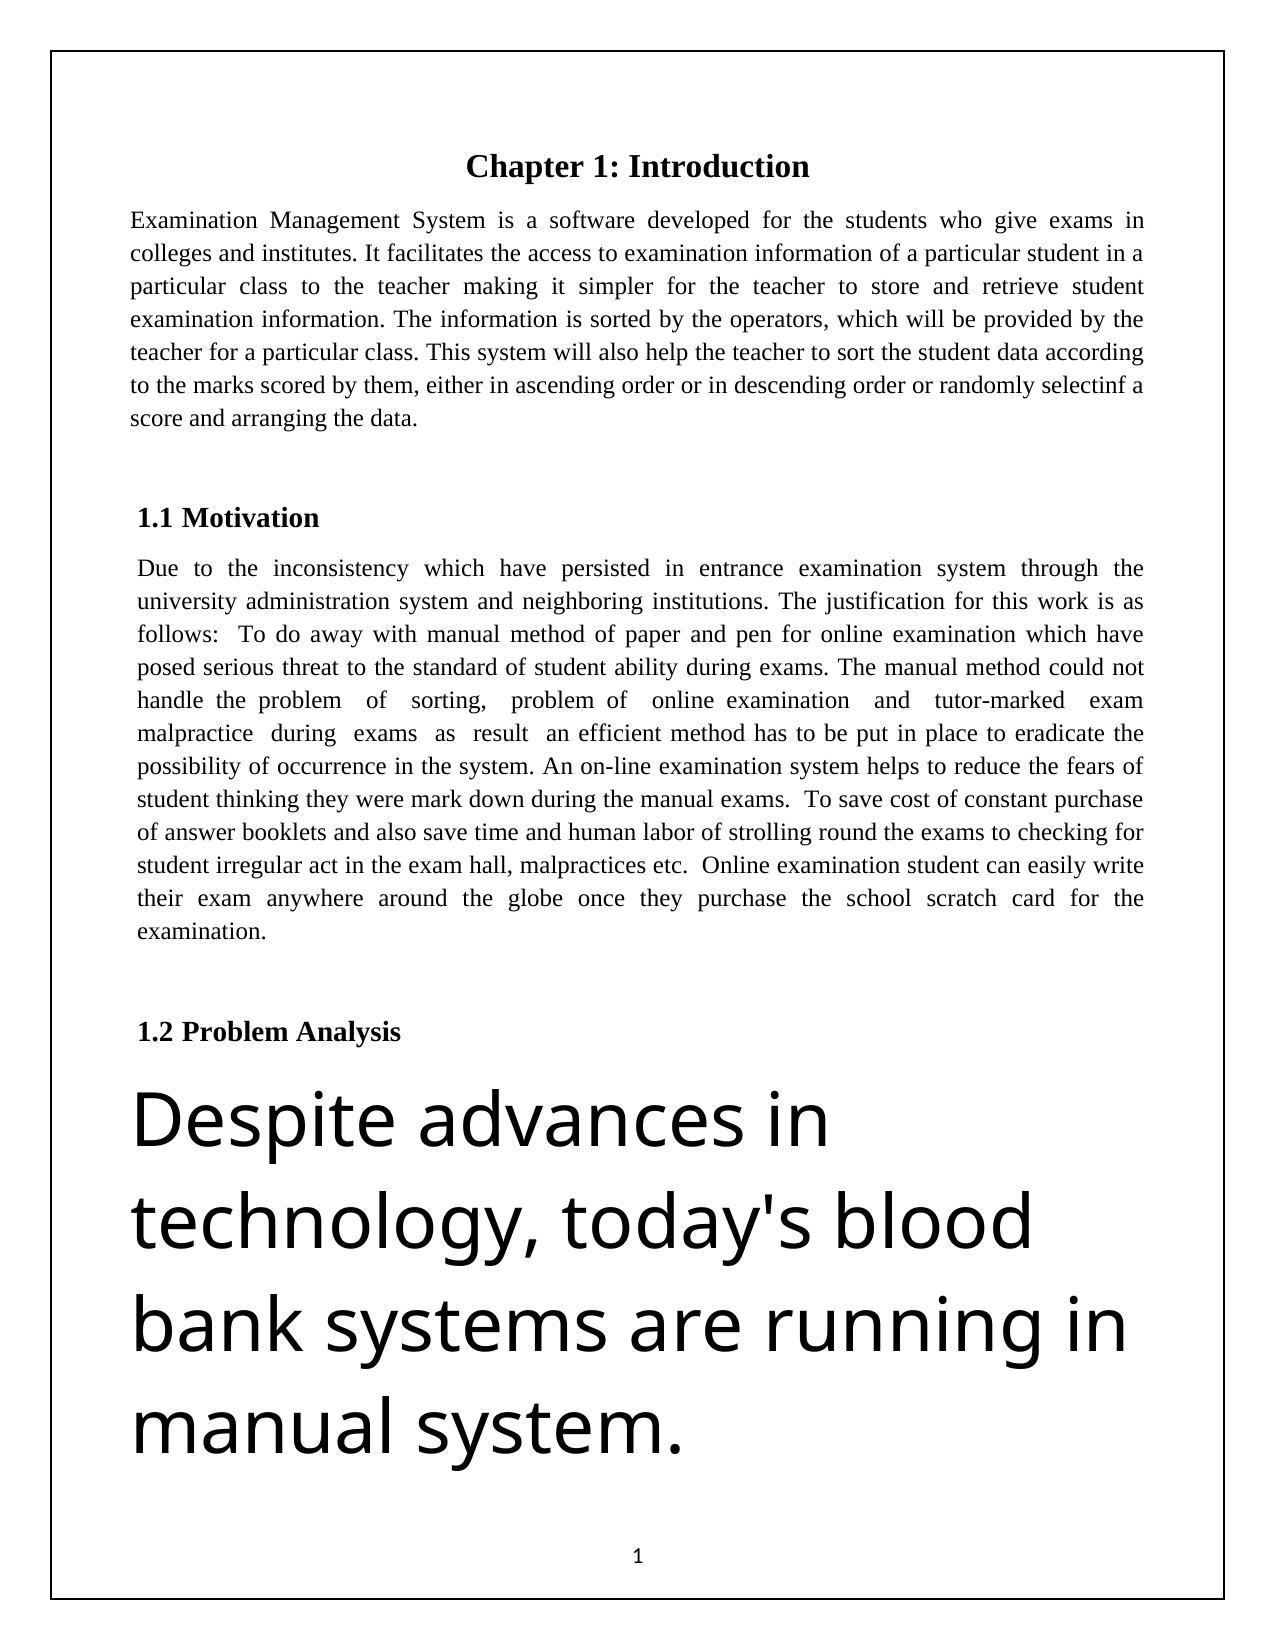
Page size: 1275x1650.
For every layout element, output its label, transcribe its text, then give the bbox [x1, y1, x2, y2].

list Motivation [137, 500, 1145, 534]
text Despite advances in technology, today's blood bank systems are running in manual system. [130, 1066, 1145, 1475]
list Problem Analysis [137, 1014, 1145, 1047]
text Due to the inconsistency which have persisted in entrance examination system through the university administration system and neighboring institutions. The justification for this work is as follows: To do away with manual method of paper and pen for online examination which have posed serious threat to the standard of student ability during exams. The manual method could not handle the problem of sorting, problem of online examination and tutor-marked exam malpractice during exams as result an efficient method has to be put in place to eradicate the possibility of occurrence in the system. An on-line examination system helps to reduce the fears of student thinking they were mark down during the manual exams. To save cost of constant purchase of answer booklets and also save time and human labor of strolling round the exams to checking for student irregular act in the exam hall, malpractices etc. Online examination student can easily write their exam anywhere around the globe once they purchase the school scratch card for the examination. [137, 553, 1145, 945]
text Examination Management System is a software developed for the students who give exams in colleges and institutes. It facilitates the access to examination information of a particular student in a particular class to the teacher making it simpler for the teacher to store and retrieve student examination information. The information is sorted by the operators, which will be provided by the teacher for a particular class. This system will also help the teacher to sort the student data according to the marks scored by them, either in ascending order or in descending order or randomly selectinf a score and arranging the data. [130, 205, 1145, 432]
text Chapter 1: Introduction [130, 147, 1145, 185]
